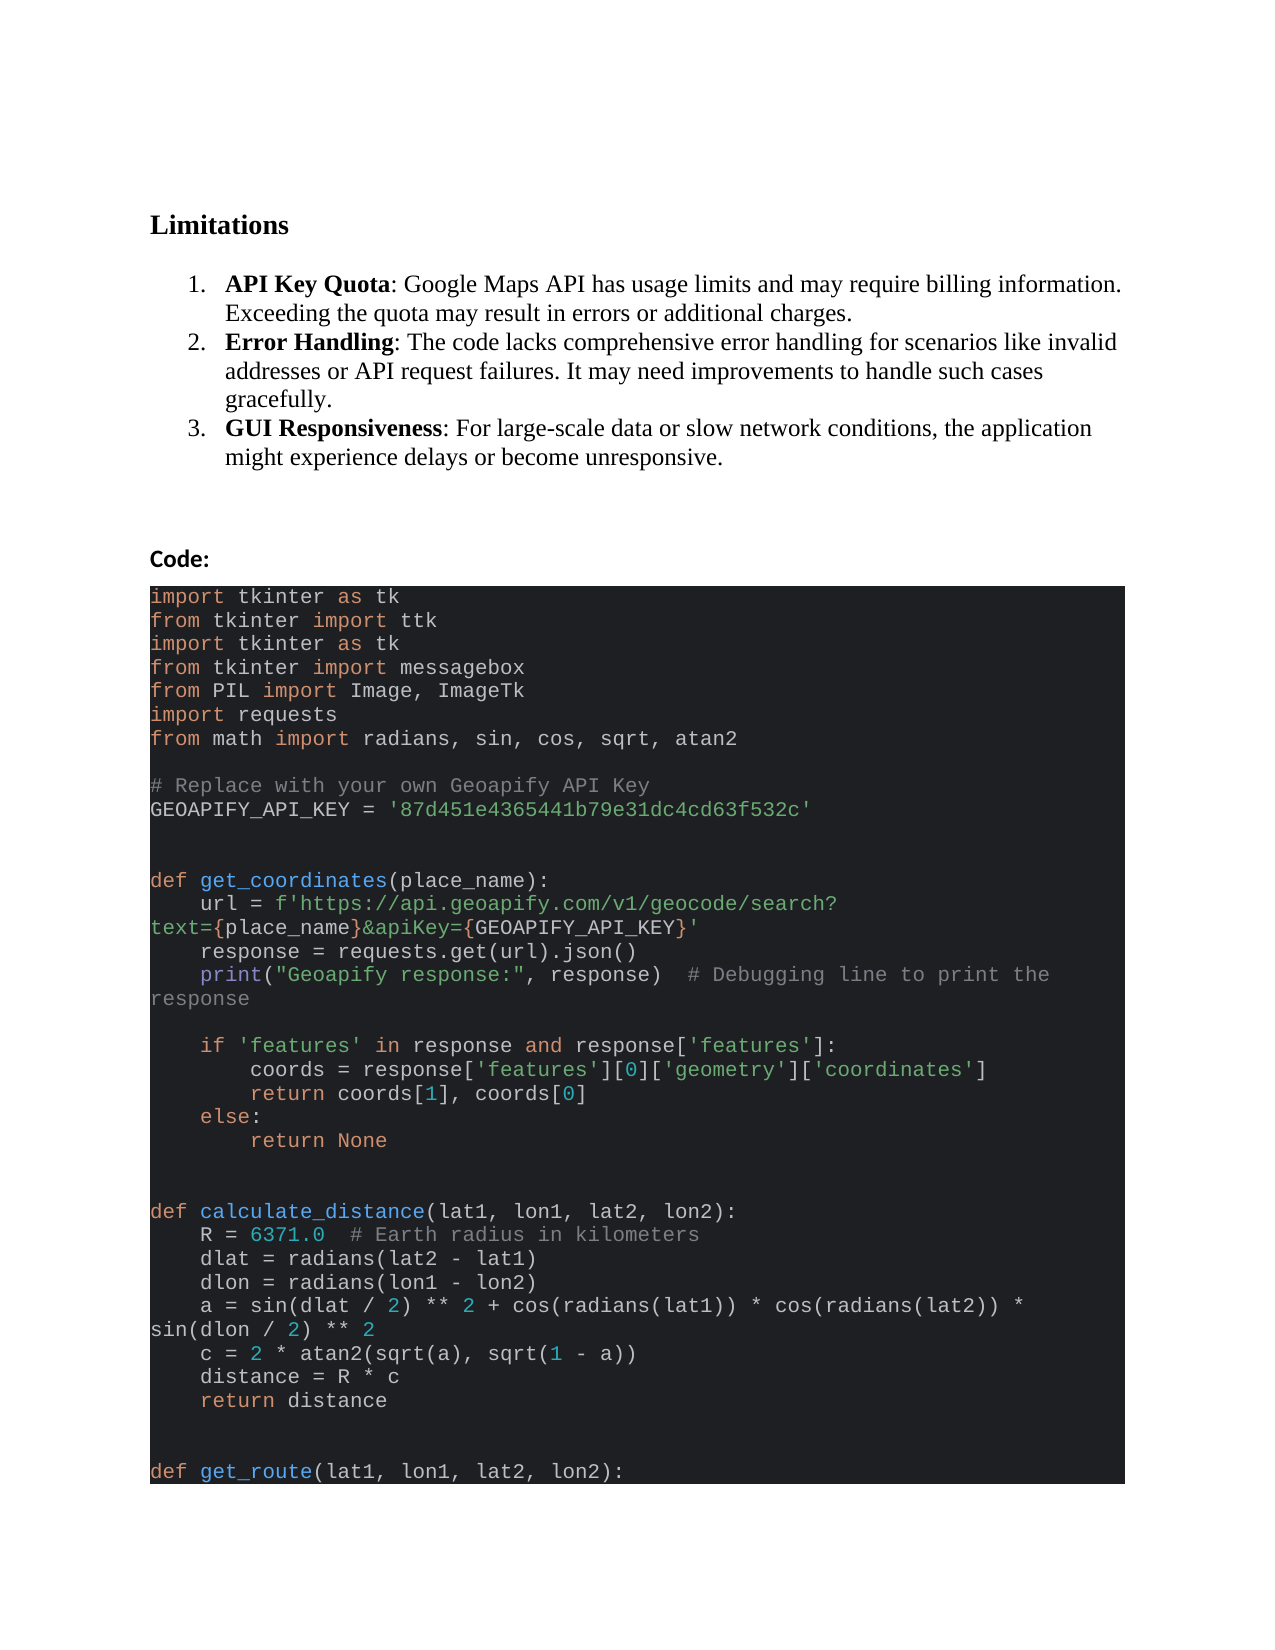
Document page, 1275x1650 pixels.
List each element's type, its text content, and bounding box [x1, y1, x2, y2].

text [150, 586, 1125, 1484]
text Limitations [150, 208, 1125, 240]
text Code: [150, 543, 1125, 573]
list Error Handling: The code lacks comprehensive error handling for scenarios like invalid addresses or API request failures. It may need improvements to handle such cases gracefully. [187, 327, 1125, 413]
list GUI Responsiveness: For large-scale data or slow network conditions, the application might experience delays or become unresponsive. [187, 413, 1125, 471]
list API Key Quota: Google Maps API has usage limits and may require billing information. Exceeding the quota may result in errors or additional charges. [187, 269, 1125, 327]
